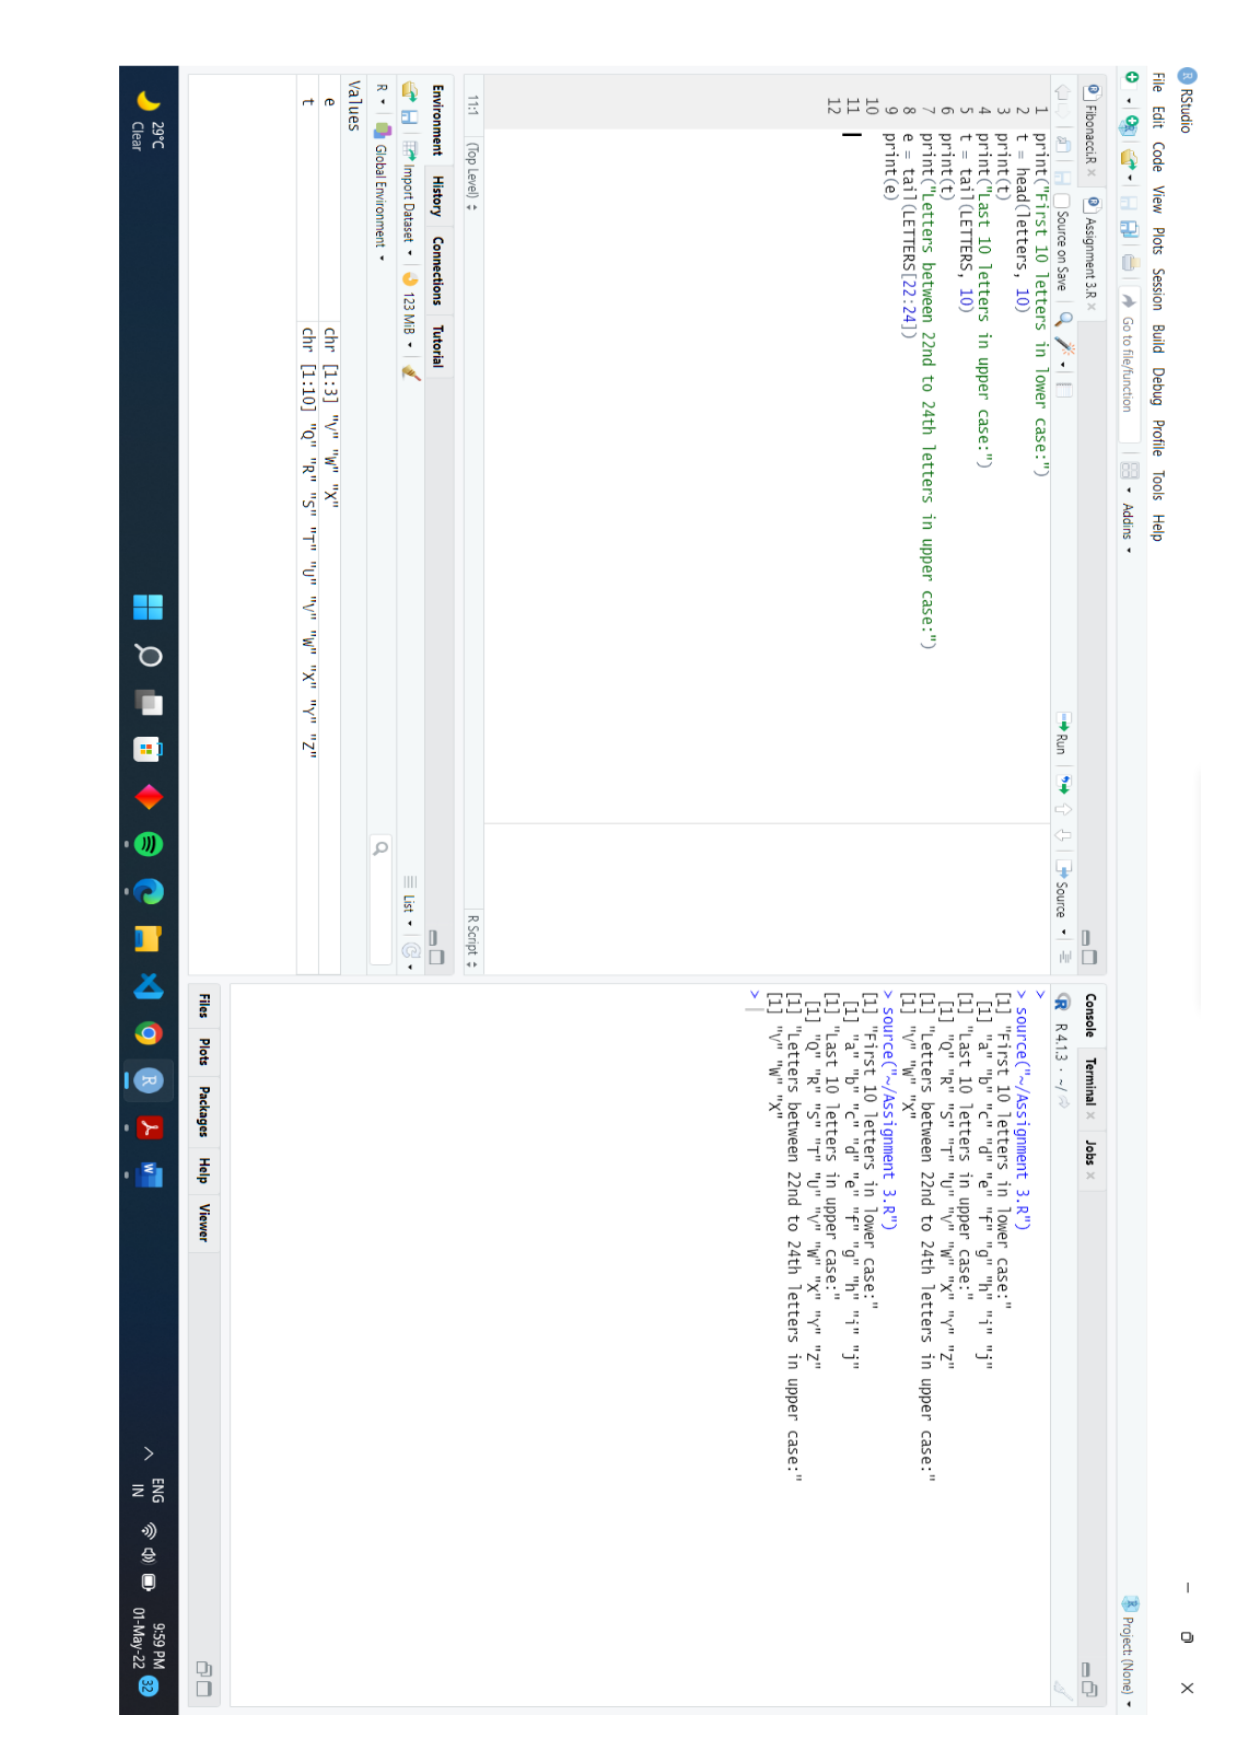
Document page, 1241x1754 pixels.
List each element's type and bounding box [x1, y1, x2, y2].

picture [120, 68, 1201, 1715]
